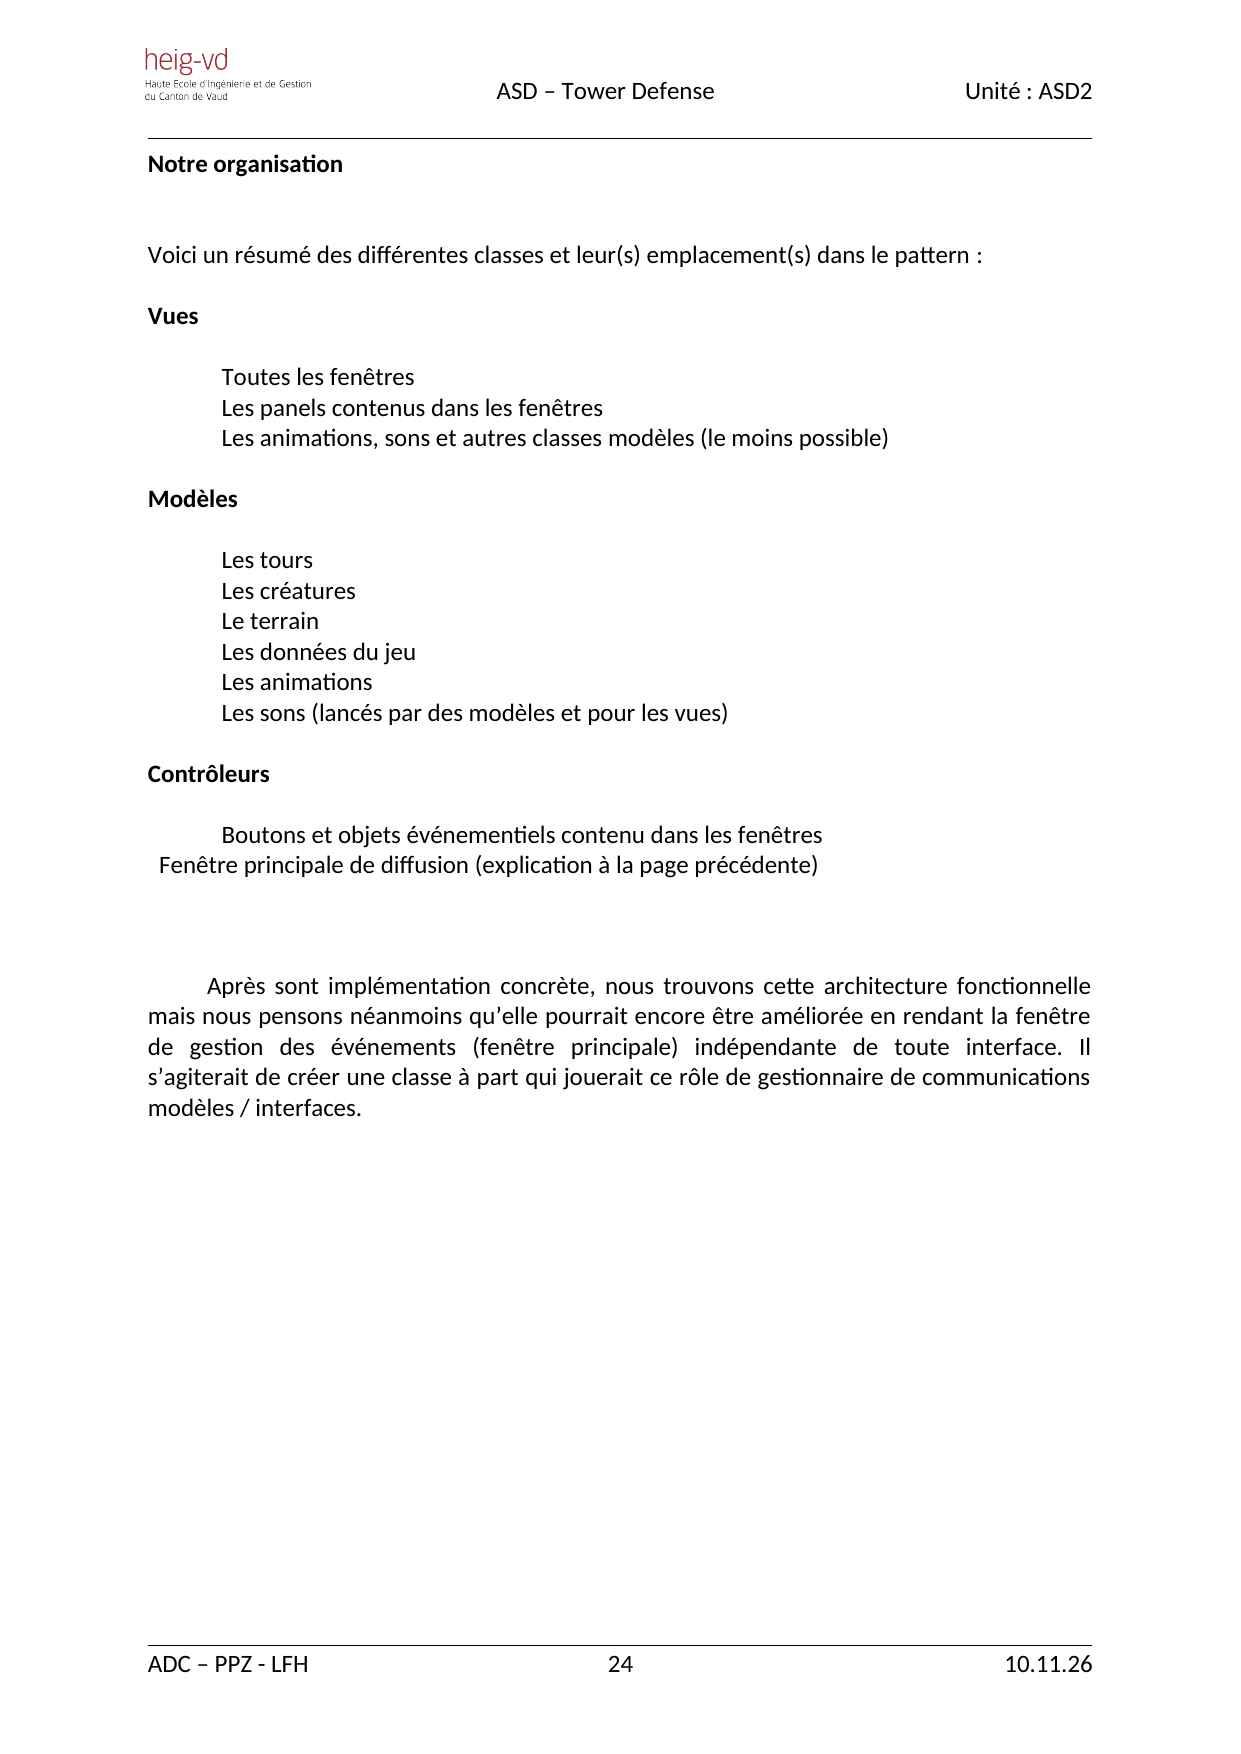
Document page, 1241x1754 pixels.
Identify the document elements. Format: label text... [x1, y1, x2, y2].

text Les tours [148, 544, 1092, 575]
text Modèles [148, 483, 1092, 514]
text Boutons et objets événementiels contenu dans les fenêtres [148, 819, 1092, 850]
text Fenêtre principale de diffusion (explication à la page précédente) [148, 850, 1092, 880]
text Les sons (lancés par des modèles et pour les vues) [148, 697, 1092, 728]
text Les panels contenus dans les fenêtres [148, 392, 1092, 422]
text Les données du jeu [148, 636, 1092, 667]
text Après sont implémentation concrète, nous trouvons cette architecture fonctionnelle mais nous pensons néanmoins qu’elle pourrait encore être améliorée en rendant la fenêtre de gestion des événements (fenêtre principale) indépendante de toute interface. Il s’agiterait de créer une classe à part qui jouerait ce rôle de gestionnaire de communications modèles / interfaces. [148, 970, 1092, 1123]
text Les créatures [148, 575, 1092, 606]
text Le terrain [148, 606, 1092, 636]
text Vues [148, 300, 1092, 331]
picture [140, 45, 315, 102]
text Notre organisation [148, 148, 1092, 178]
text Voici un résumé des différentes classes et leur(s) emplacement(s) dans le pattern : [148, 239, 1092, 270]
text Contrôleurs [148, 758, 1092, 789]
text Toutes les fenêtres [148, 361, 1092, 392]
text Les animations, sons et autres classes modèles (le moins possible) [148, 422, 1092, 453]
text Les animations [148, 667, 1092, 697]
